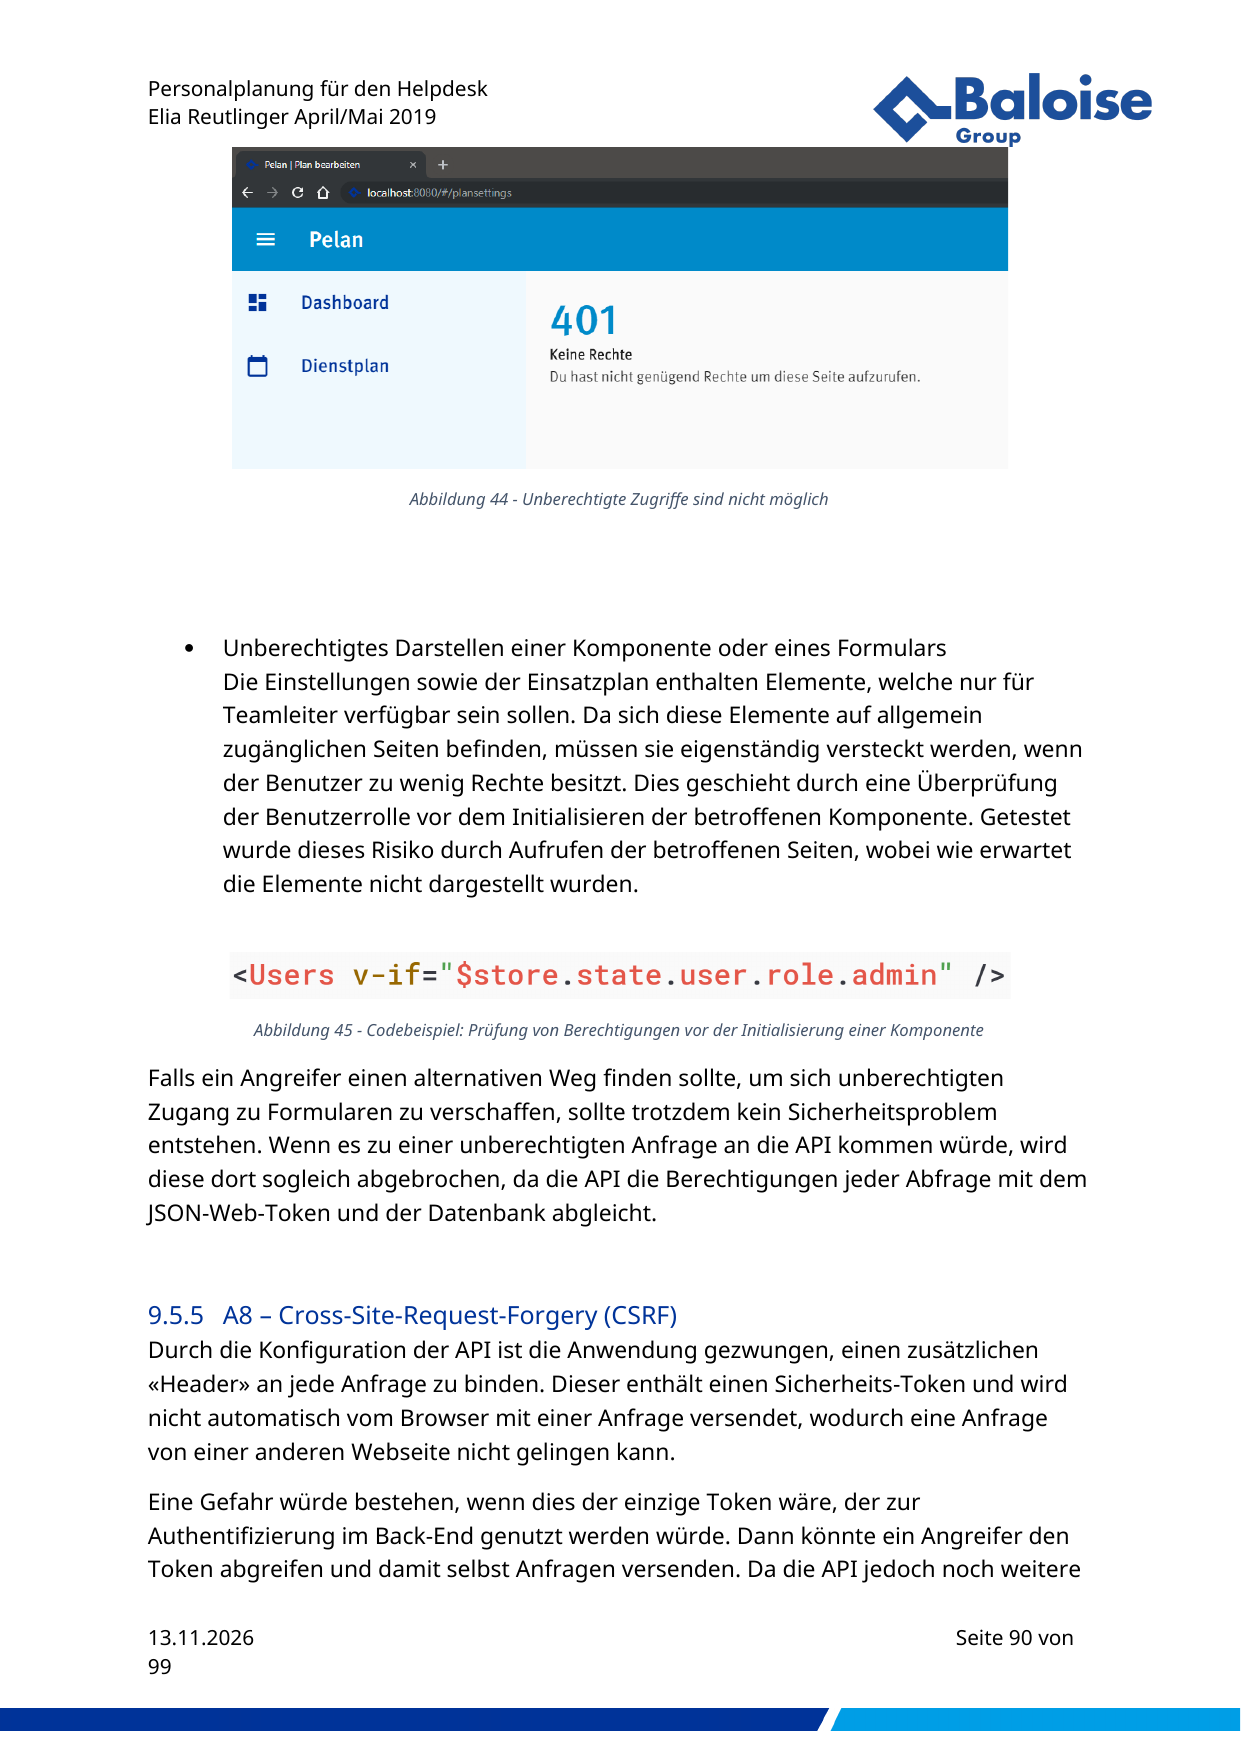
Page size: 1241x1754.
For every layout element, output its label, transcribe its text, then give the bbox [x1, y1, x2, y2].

list Die Einstellungen sowie der Einsatzplan enthalten Elemente, welche nur für Teamleiter verfügbar sein sollen. Da sich diese Elemente auf allgemein zugänglichen Seiten befinden, müssen sie eigenständig versteckt werden, wenn der Benutzer zu wenig Rechte besitzt. Dies geschieht durch eine Überprüfung der Benutzerrolle vor dem Initialisieren der betroffenen Komponente. Getestet wurde dieses Risiko durch Aufrufen der betroffenen Seiten, wobei wie erwartet die Elemente nicht dargestellt wurden. [223, 666, 1093, 899]
picture [232, 73, 1152, 207]
list Unberechtigtes Darstellen einer Komponente oder eines Formulars [185, 632, 1093, 663]
picture [232, 272, 1009, 469]
subtitle A8 – Cross-Site-Request-Forgery (CSRF) [148, 1297, 1093, 1332]
picture [358, 236, 362, 246]
picture [311, 232, 321, 246]
picture [229, 952, 1011, 999]
text Falls ein Angreifer einen alternativen Weg finden sollte, um sich unberechtigten Zugang zu Formularen zu verschaffen, sollte trotzdem kein Sicherheitsproblem entstehen. Wenn es zu einer unberechtigten Anfrage an die API kommen würde, wird diese dort sogleich abgebrochen, da die API die Berechtigungen jeder Abfrage mit dem JSON-Web-Token und der Datenbank abgleicht. [148, 1062, 1093, 1228]
text Durch die Konfiguration der API ist die Anwendung gezwungen, einen zusätzlichen «Header» an jede Anfrage zu binden. Dieser enthält einen Sicherheits-Token und wird nicht automatisch vom Browser mit einer Anfrage versendet, wodurch eine Anfrage von einer anderen Webseite nicht gelingen kann. [148, 1334, 1093, 1467]
picture [0, 1708, 1241, 1733]
